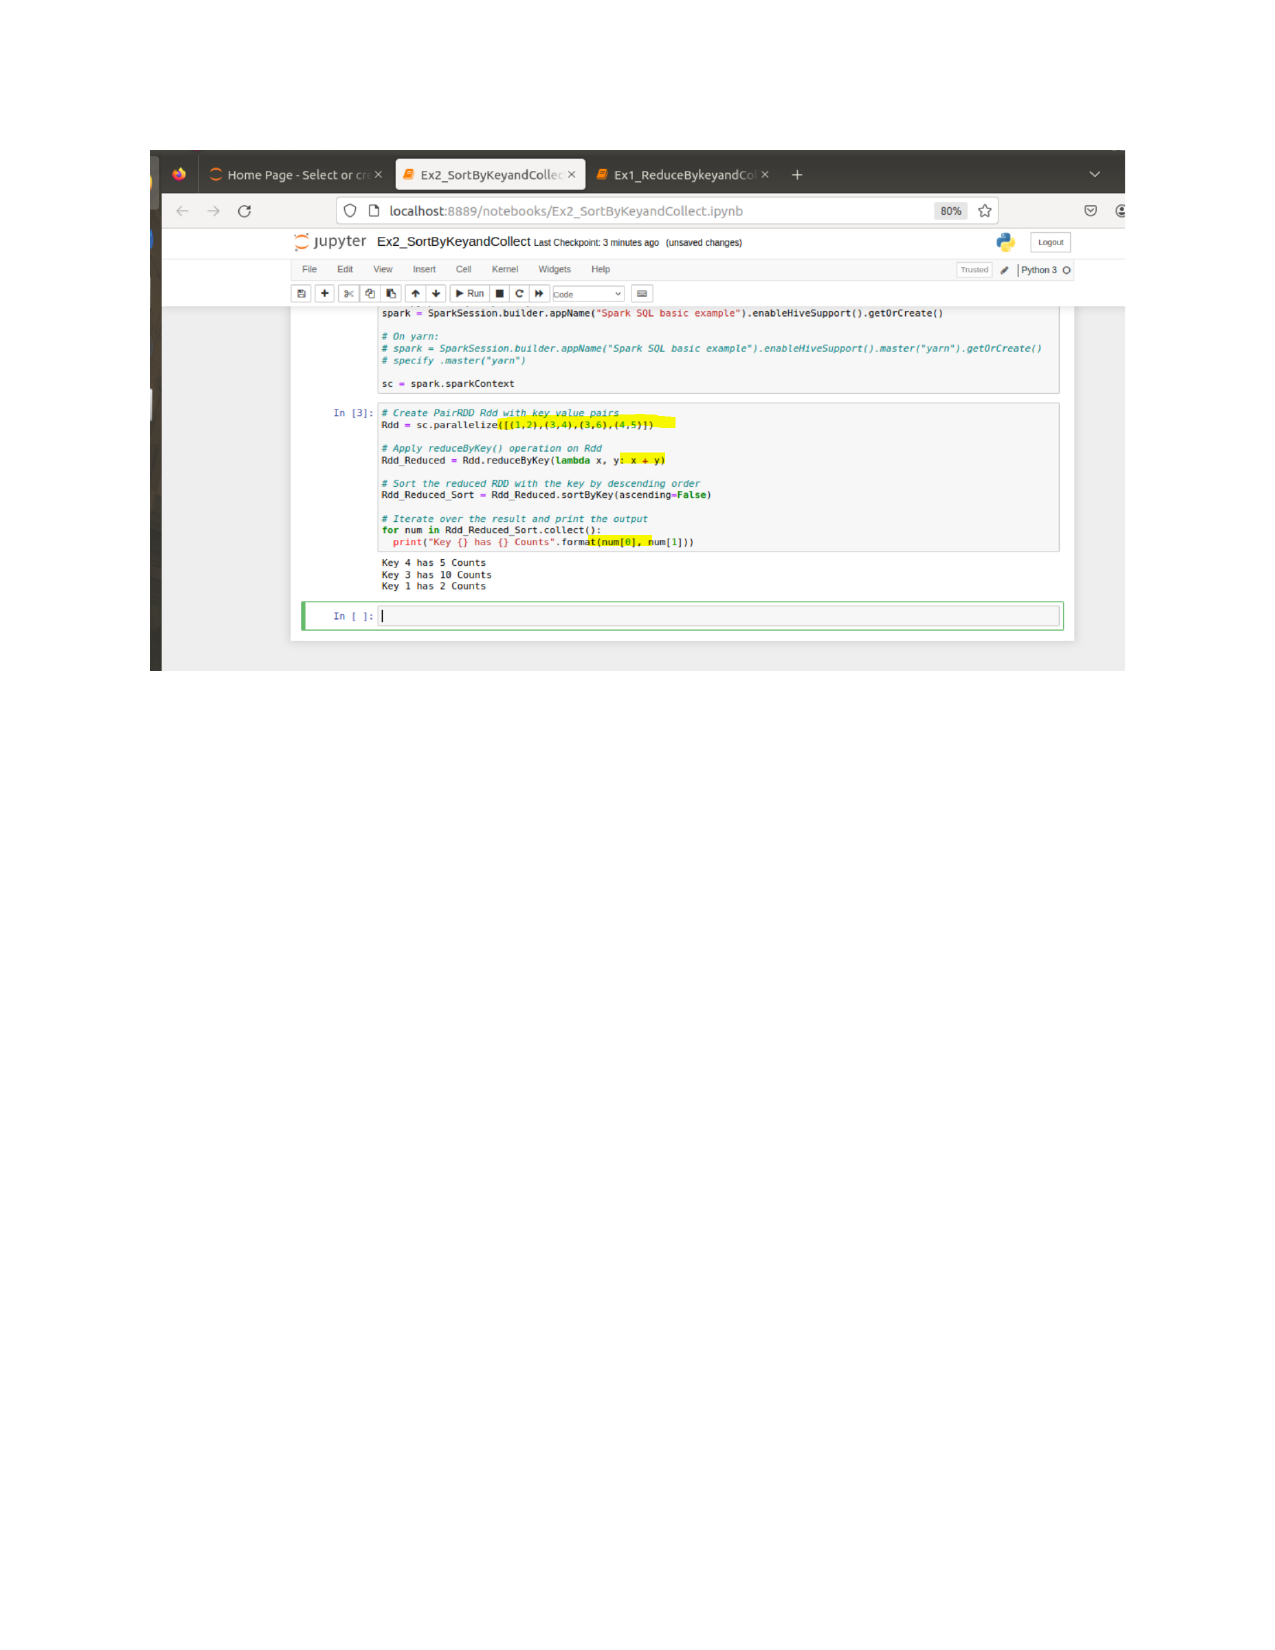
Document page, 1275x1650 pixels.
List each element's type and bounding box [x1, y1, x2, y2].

picture [150, 150, 1125, 671]
